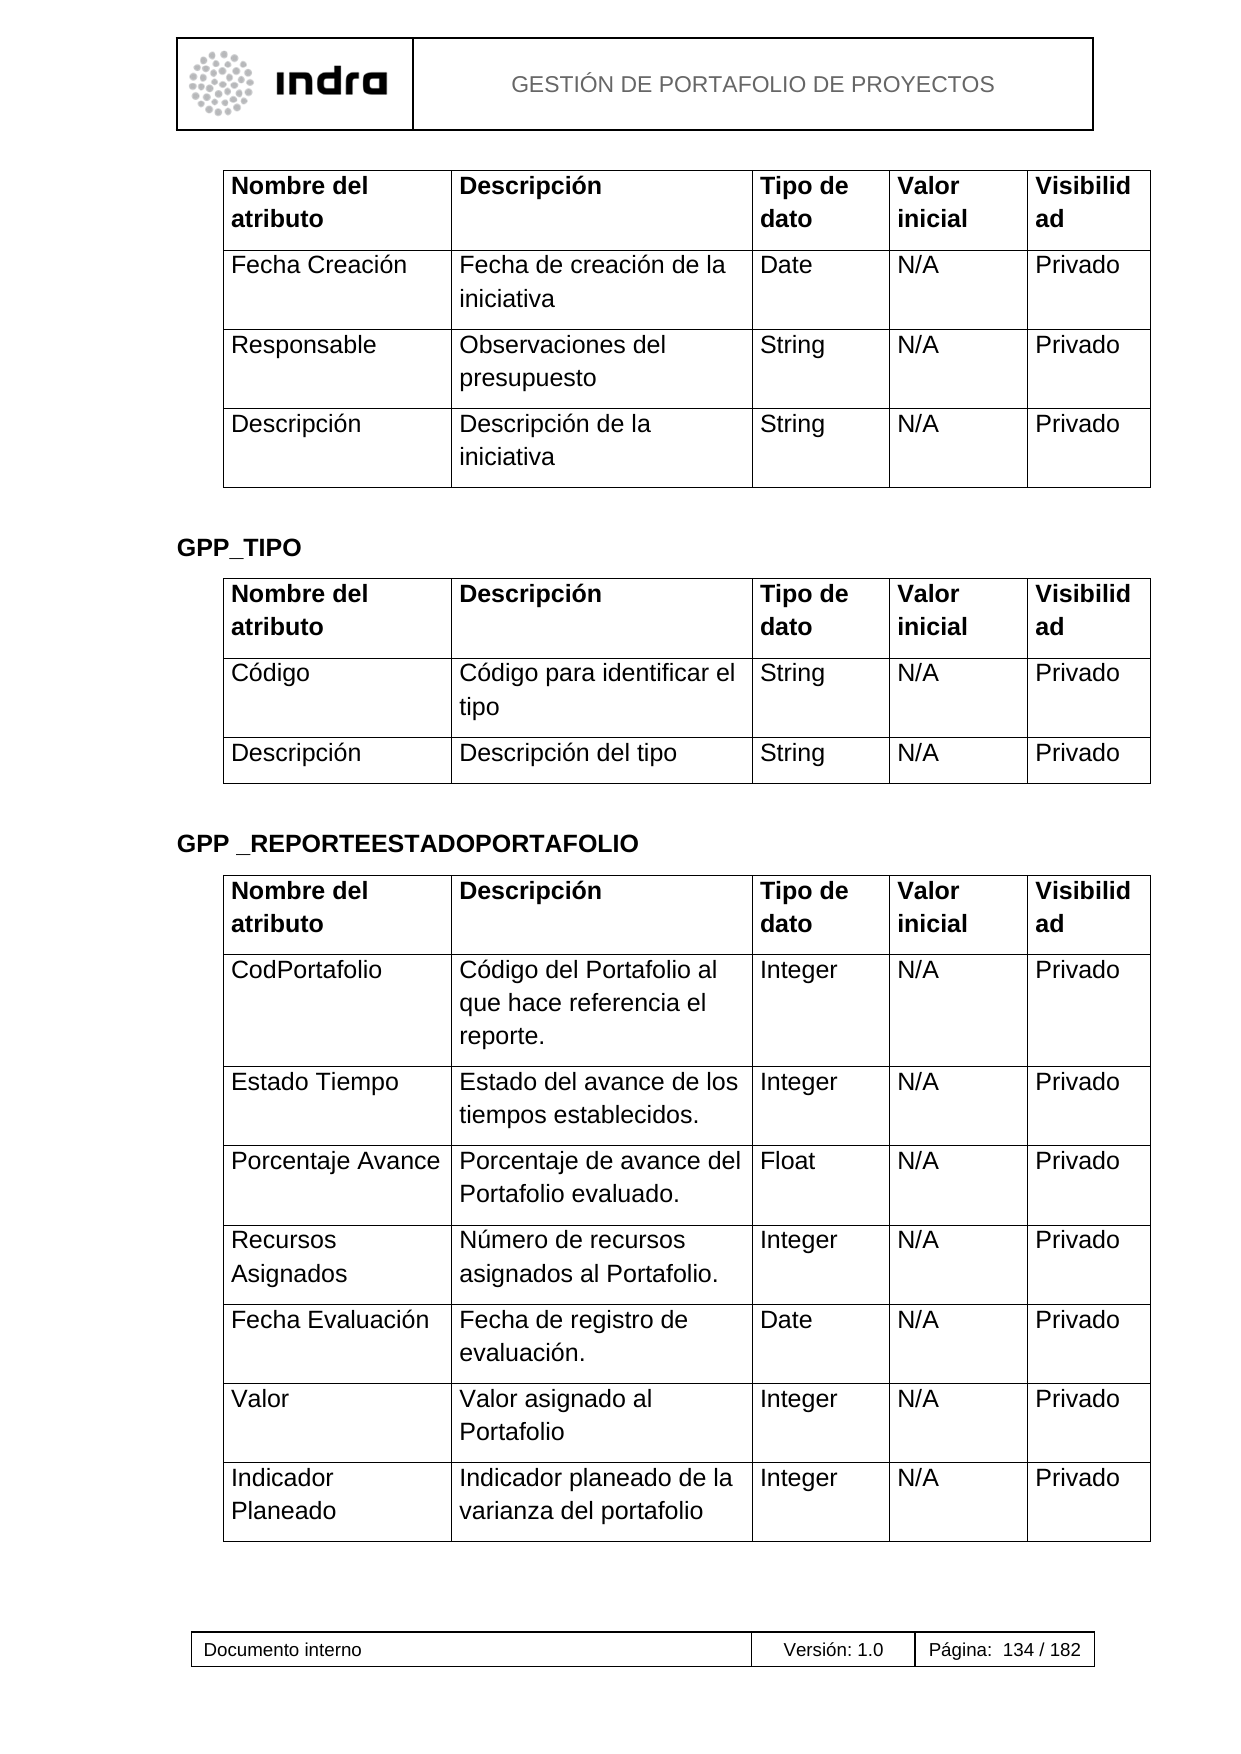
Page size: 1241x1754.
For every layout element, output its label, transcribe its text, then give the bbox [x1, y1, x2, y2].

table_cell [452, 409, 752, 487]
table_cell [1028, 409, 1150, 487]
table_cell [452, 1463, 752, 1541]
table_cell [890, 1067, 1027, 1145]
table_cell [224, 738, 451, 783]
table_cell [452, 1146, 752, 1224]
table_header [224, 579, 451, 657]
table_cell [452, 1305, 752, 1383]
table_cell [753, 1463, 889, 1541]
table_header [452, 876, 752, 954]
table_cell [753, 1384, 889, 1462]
picture [187, 49, 391, 119]
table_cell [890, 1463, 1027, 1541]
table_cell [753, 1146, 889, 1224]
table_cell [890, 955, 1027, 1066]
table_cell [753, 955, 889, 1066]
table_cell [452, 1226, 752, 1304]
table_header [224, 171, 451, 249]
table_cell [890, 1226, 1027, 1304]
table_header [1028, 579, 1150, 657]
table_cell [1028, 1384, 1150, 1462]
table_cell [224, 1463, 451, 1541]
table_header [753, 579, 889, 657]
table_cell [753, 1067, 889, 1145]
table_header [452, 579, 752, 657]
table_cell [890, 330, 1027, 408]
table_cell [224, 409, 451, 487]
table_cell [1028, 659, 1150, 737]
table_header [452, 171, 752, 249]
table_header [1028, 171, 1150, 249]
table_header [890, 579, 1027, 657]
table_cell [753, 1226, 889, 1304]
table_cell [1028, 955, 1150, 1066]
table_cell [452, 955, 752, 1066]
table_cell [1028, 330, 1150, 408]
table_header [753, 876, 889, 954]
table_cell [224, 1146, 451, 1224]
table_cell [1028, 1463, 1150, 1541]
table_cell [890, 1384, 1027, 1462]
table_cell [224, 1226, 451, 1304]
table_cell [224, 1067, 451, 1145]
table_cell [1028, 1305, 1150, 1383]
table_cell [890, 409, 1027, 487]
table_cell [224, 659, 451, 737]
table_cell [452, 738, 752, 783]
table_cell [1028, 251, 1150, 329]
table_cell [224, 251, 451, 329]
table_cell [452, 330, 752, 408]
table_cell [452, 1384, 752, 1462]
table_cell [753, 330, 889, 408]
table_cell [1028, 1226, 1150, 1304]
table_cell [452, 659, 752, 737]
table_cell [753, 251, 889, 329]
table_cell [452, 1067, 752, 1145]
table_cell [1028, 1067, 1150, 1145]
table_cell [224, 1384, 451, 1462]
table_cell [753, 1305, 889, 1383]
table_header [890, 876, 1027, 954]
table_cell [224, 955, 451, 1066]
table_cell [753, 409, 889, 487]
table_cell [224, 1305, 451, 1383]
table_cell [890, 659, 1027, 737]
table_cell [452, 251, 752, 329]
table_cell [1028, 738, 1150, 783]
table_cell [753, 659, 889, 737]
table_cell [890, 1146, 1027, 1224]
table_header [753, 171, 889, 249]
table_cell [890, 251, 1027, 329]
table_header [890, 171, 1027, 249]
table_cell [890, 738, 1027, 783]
text GPP _REPORTEESTADOPORTAFOLIO [177, 829, 1093, 858]
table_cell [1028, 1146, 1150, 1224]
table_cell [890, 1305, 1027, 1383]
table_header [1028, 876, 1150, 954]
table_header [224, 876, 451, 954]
text GPP_TIPO [177, 533, 1093, 561]
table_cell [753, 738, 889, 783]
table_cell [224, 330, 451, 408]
